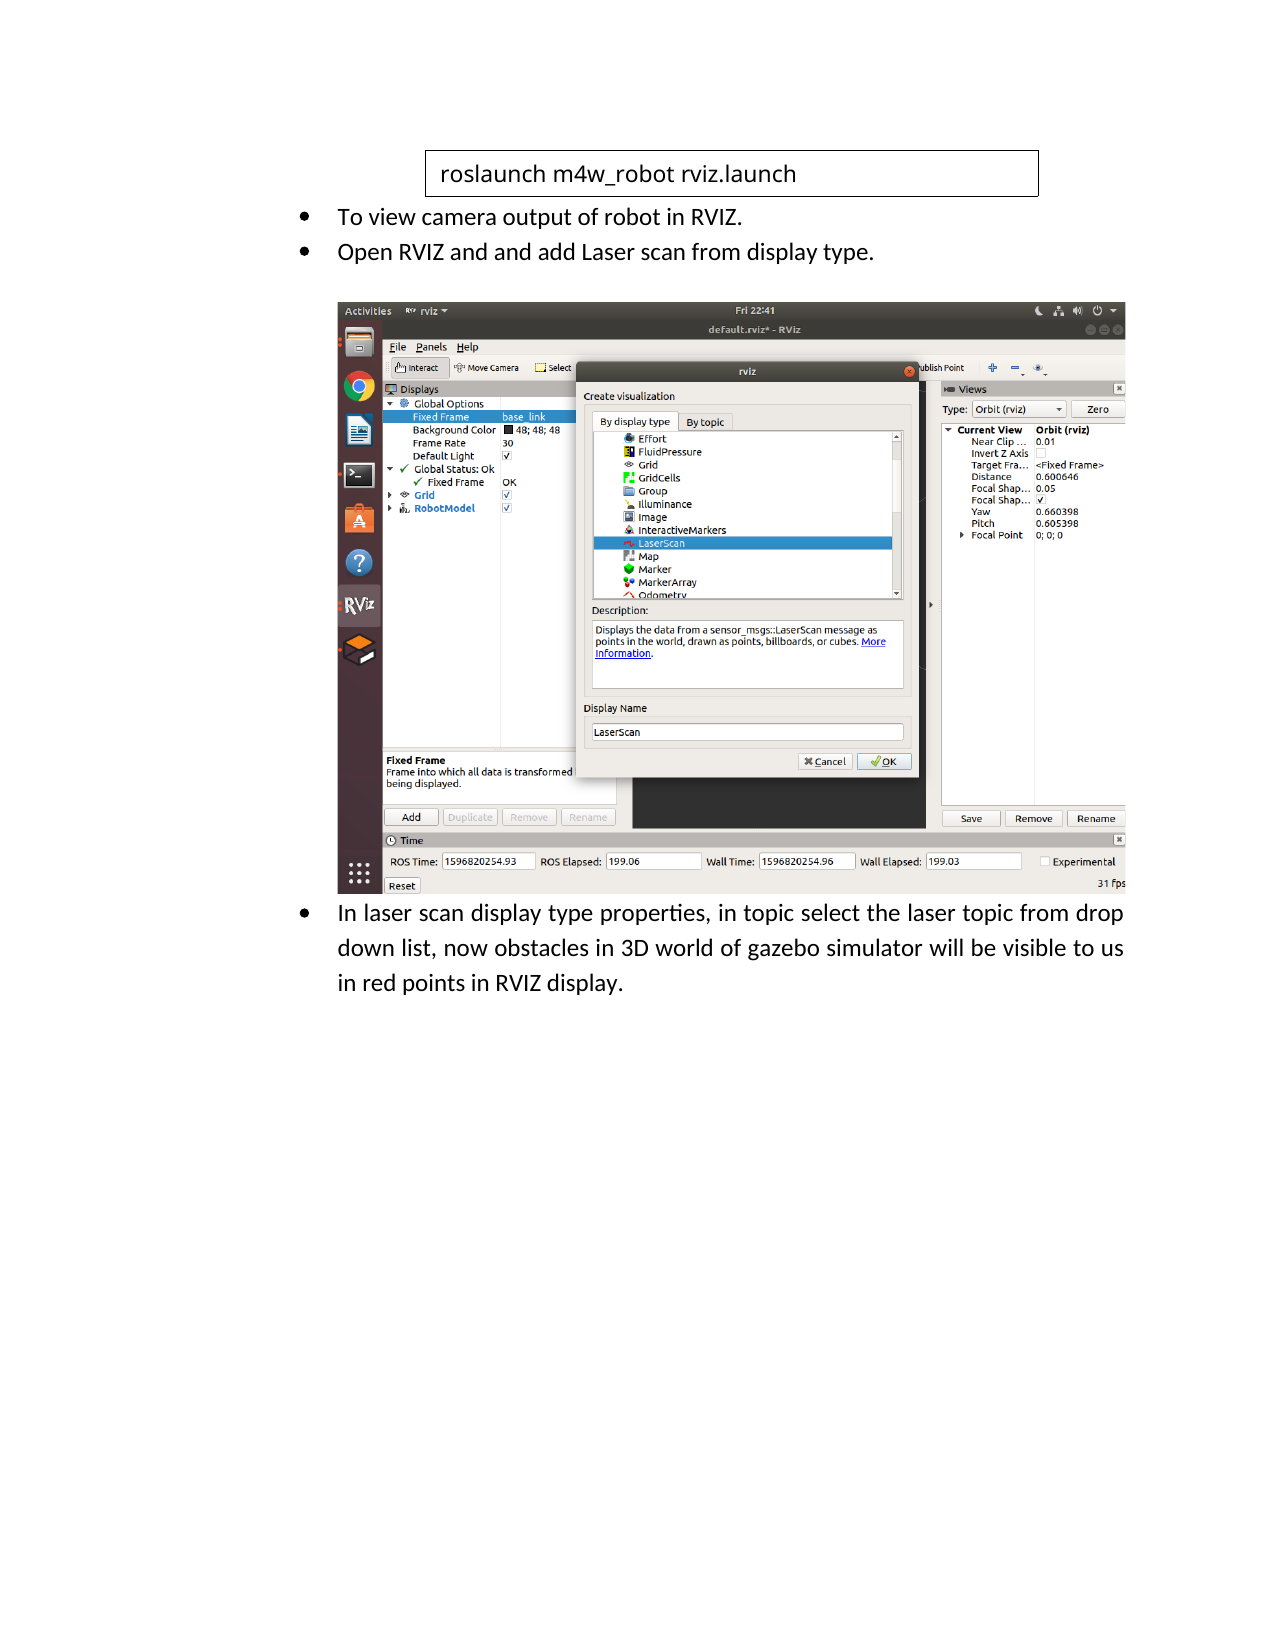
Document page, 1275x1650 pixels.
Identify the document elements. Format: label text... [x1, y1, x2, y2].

list In laser scan display type properties, in topic select the laser topic from drop down list, now obstacles in 3D world of gazebo simulator will be visible to us in red points in RVIZ display. [300, 897, 1125, 998]
list Open RVIZ and and add Laser scan from display type. [300, 236, 1125, 266]
list To view camera output of robot in RVIZ. [300, 201, 1125, 231]
picture [337, 302, 1126, 894]
